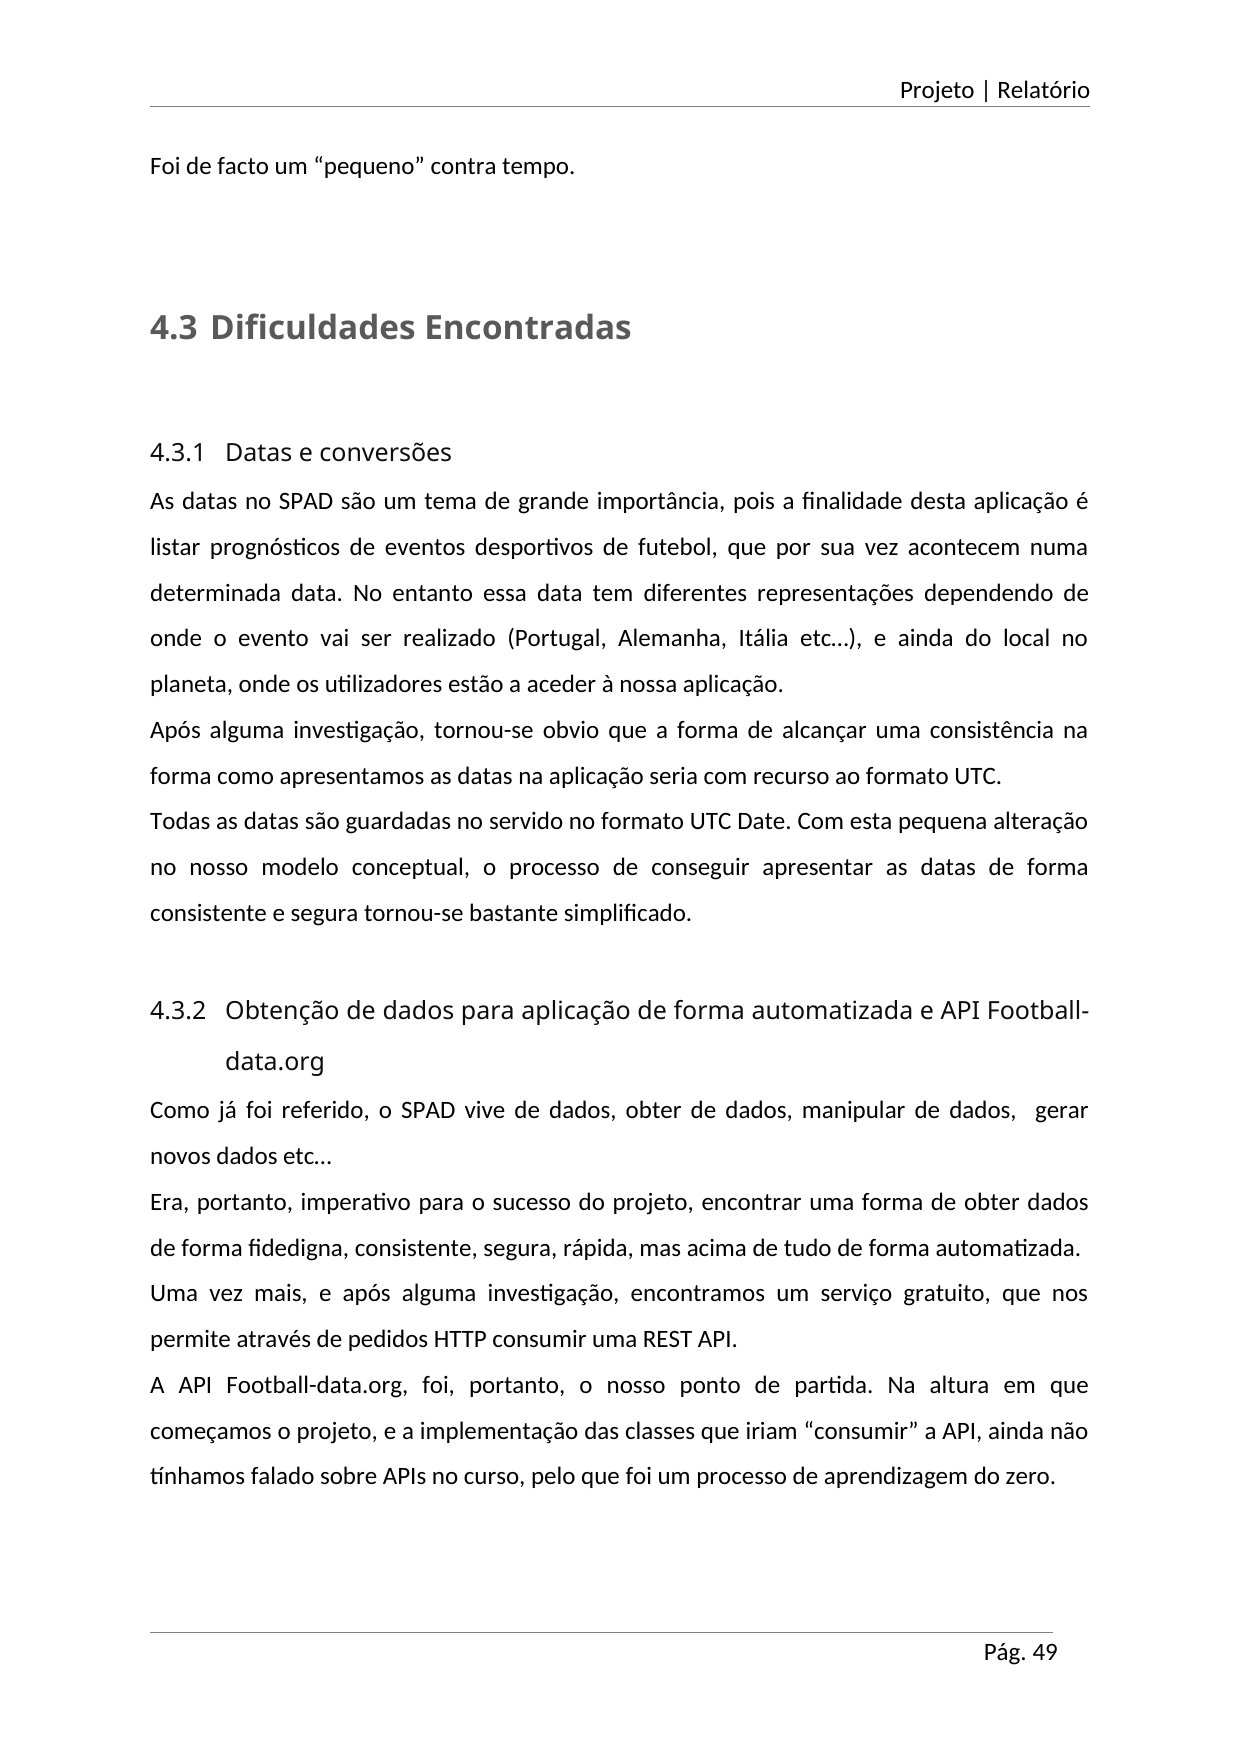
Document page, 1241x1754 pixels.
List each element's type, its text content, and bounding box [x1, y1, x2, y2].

text Uma vez mais, e após alguma investigação, encontramos um serviço gratuito, que nos permite através de pedidos HTTP consumir uma REST API. [150, 1278, 1090, 1354]
text Como já foi referido, o SPAD vive de dados, obter de dados, manipular de dados, gerar novos dados etc… [150, 1095, 1090, 1171]
text Era, portanto, imperativo para o sucesso do projeto, encontrar uma forma de obter dados de forma fidedigna, consistente, segura, rápida, mas acima de tudo de forma automatizada. [150, 1186, 1090, 1262]
subtitle Datas e conversões [150, 434, 1090, 468]
subtitle Obtenção de dados para aplicação de forma automatizada e API Football-data.org [150, 993, 1090, 1078]
text Todas as datas são guardadas no servido no formato UTC Date. Com esta pequena alteração no nosso modelo conceptual, o processo de conseguir apresentar as datas de forma consistente e segura tornou-se bastante simplificado. [150, 806, 1090, 927]
text A API Football-data.org, foi, portanto, o nosso ponto de partida. Na altura em que começamos o projeto, e a implementação das classes que iriam “consumir” a API, ainda não tínhamos falado sobre APIs no curso, pelo que foi um processo de aprendizagem do zero. [150, 1369, 1090, 1491]
subtitle Dificuldades Encontradas [150, 304, 1090, 349]
text Foi de facto um “pequeno” contra tempo. [150, 150, 1090, 181]
text Após alguma investigação, tornou-se obvio que a forma de alcançar uma consistência na forma como apresentamos as datas na aplicação seria com recurso ao formato UTC. [150, 714, 1090, 790]
text As datas no SPAD são um tema de grande importância, pois a finalidade desta aplicação é listar prognósticos de eventos desportivos de futebol, que por sua vez acontecem numa determinada data. No entanto essa data tem diferentes representações dependendo de onde o evento vai ser realizado (Portugal, Alemanha, Itália etc…), e ainda do local no planeta, onde os utilizadores estão a aceder à nossa aplicação. [150, 485, 1090, 699]
